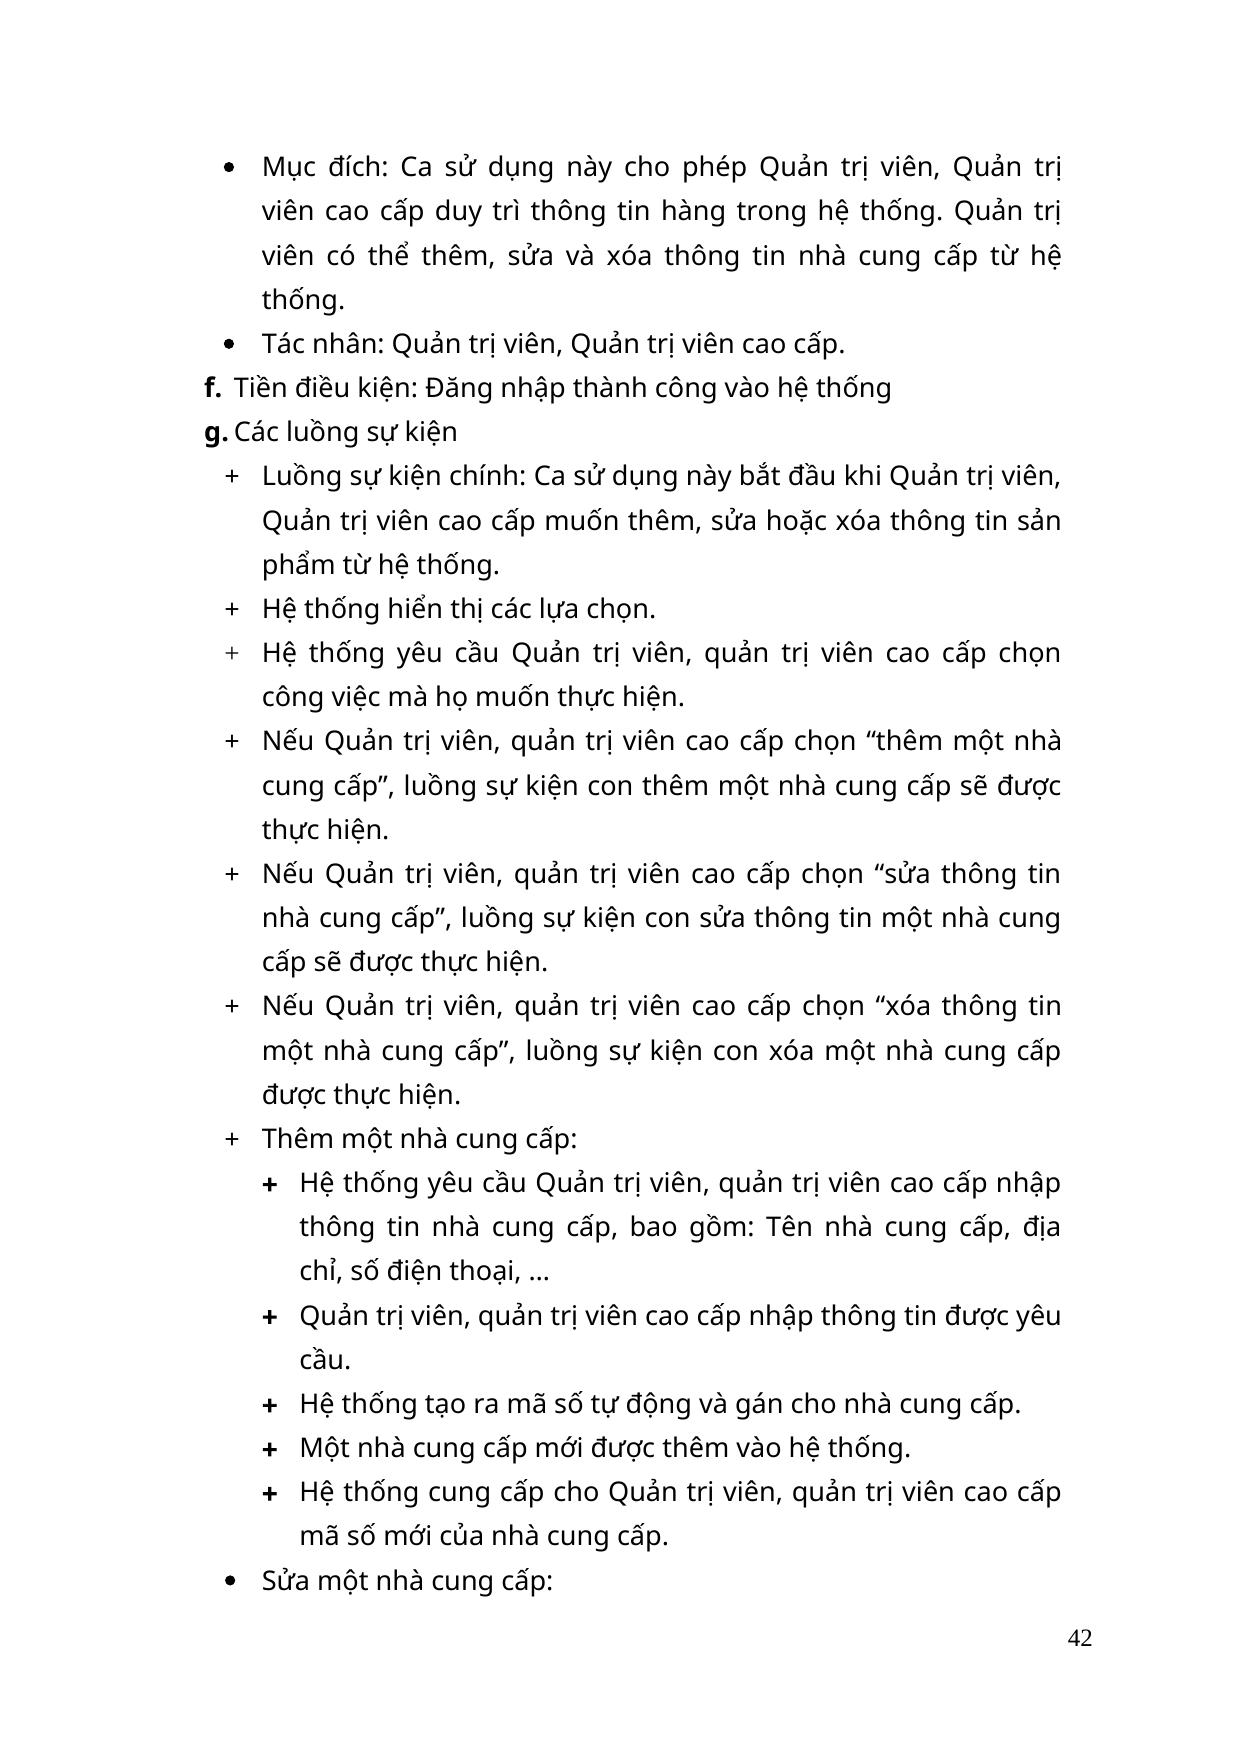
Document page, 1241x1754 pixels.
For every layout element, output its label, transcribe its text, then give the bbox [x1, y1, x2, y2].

list Nếu Quản trị viên, quản trị viên cao cấp chọn “thêm một nhà cung cấp”, luồng sự kiện con thêm một nhà cung cấp sẽ được thực hiện. [224, 722, 1063, 847]
list Mục đích: Ca sử dụng này cho phép Quản trị viên, Quản trị viên cao cấp duy trì thông tin hàng trong hệ thống. Quản trị viên có thể thêm, sửa và xóa thông tin nhà cung cấp từ hệ thống. [224, 148, 1063, 317]
list Quản trị viên, quản trị viên cao cấp nhập thông tin được yêu cầu. [262, 1296, 1063, 1377]
list Hệ thống hiển thị các lựa chọn. [224, 589, 1063, 626]
list Nếu Quản trị viên, quản trị viên cao cấp chọn “sửa thông tin nhà cung cấp”, luồng sự kiện con sửa thông tin một nhà cung cấp sẽ được thực hiện. [224, 854, 1063, 979]
list Hệ thống yêu cầu Quản trị viên, quản trị viên cao cấp chọn công việc mà họ muốn thực hiện. [224, 633, 1063, 714]
list Một nhà cung cấp mới được thêm vào hệ thống. [262, 1428, 1063, 1465]
list Nếu Quản trị viên, quản trị viên cao cấp chọn “xóa thông tin một nhà cung cấp”, luồng sự kiện con xóa một nhà cung cấp được thực hiện. [224, 987, 1063, 1112]
list Tiền điều kiện: Đăng nhập thành công vào hệ thống [204, 368, 1063, 405]
list Thêm một nhà cung cấp: [224, 1119, 1063, 1156]
list Luồng sự kiện chính: Ca sử dụng này bắt đầu khi Quản trị viên, Quản trị viên cao cấp muốn thêm, sửa hoặc xóa thông tin sản phẩm từ hệ thống. [224, 457, 1063, 582]
list Các luồng sự kiện [204, 413, 1063, 449]
list Hệ thống yêu cầu Quản trị viên, quản trị viên cao cấp nhập thông tin nhà cung cấp, bao gồm: Tên nhà cung cấp, địa chỉ, số điện thoại, … [262, 1163, 1063, 1289]
list Hệ thống tạo ra mã số tự động và gán cho nhà cung cấp. [262, 1384, 1063, 1421]
list Hệ thống cung cấp cho Quản trị viên, quản trị viên cao cấp mã số mới của nhà cung cấp. [262, 1473, 1063, 1554]
list Tác nhân: Quản trị viên, Quản trị viên cao cấp. [224, 324, 1063, 361]
list Sửa một nhà cung cấp: [225, 1561, 1063, 1598]
